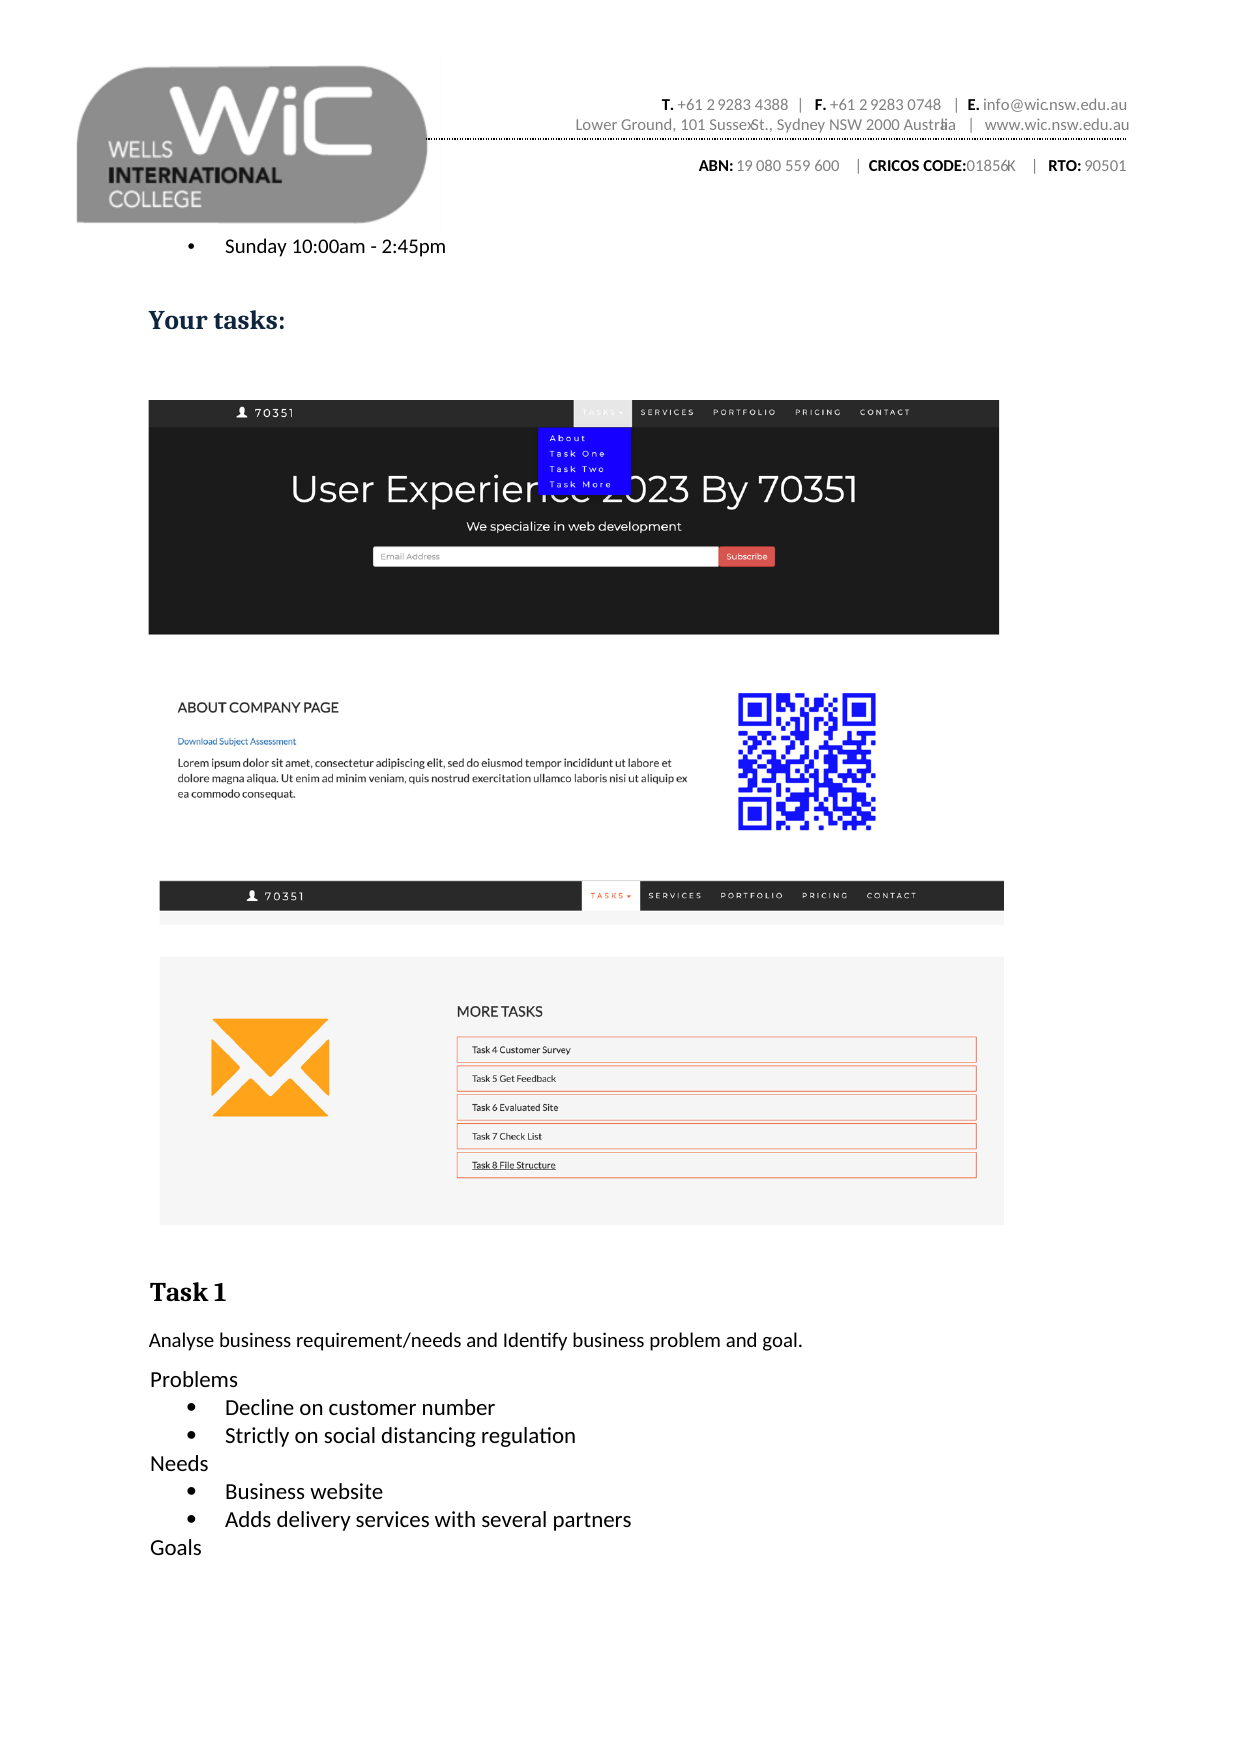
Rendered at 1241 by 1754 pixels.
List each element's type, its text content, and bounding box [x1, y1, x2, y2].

list Strictly on social distancing regulation [187, 1421, 1088, 1449]
text Problems [150, 1365, 1088, 1393]
list Adds delivery services with several partners [187, 1505, 1088, 1533]
text Your tasks: [148, 305, 1088, 336]
picture [148, 400, 1000, 833]
picture [158, 880, 1003, 1232]
text Goals [150, 1533, 1088, 1561]
list Sunday 10:00am - 2:45pm [187, 215, 1088, 259]
text Analyse business requirement/needs and Identify business problem and goal. [148, 1327, 1088, 1352]
text Needs [150, 1449, 1088, 1477]
list Decline on customer number [187, 1393, 1088, 1421]
subtitle Task 1 [150, 1277, 1088, 1308]
picture [76, 58, 441, 230]
list Business website [187, 1477, 1088, 1505]
